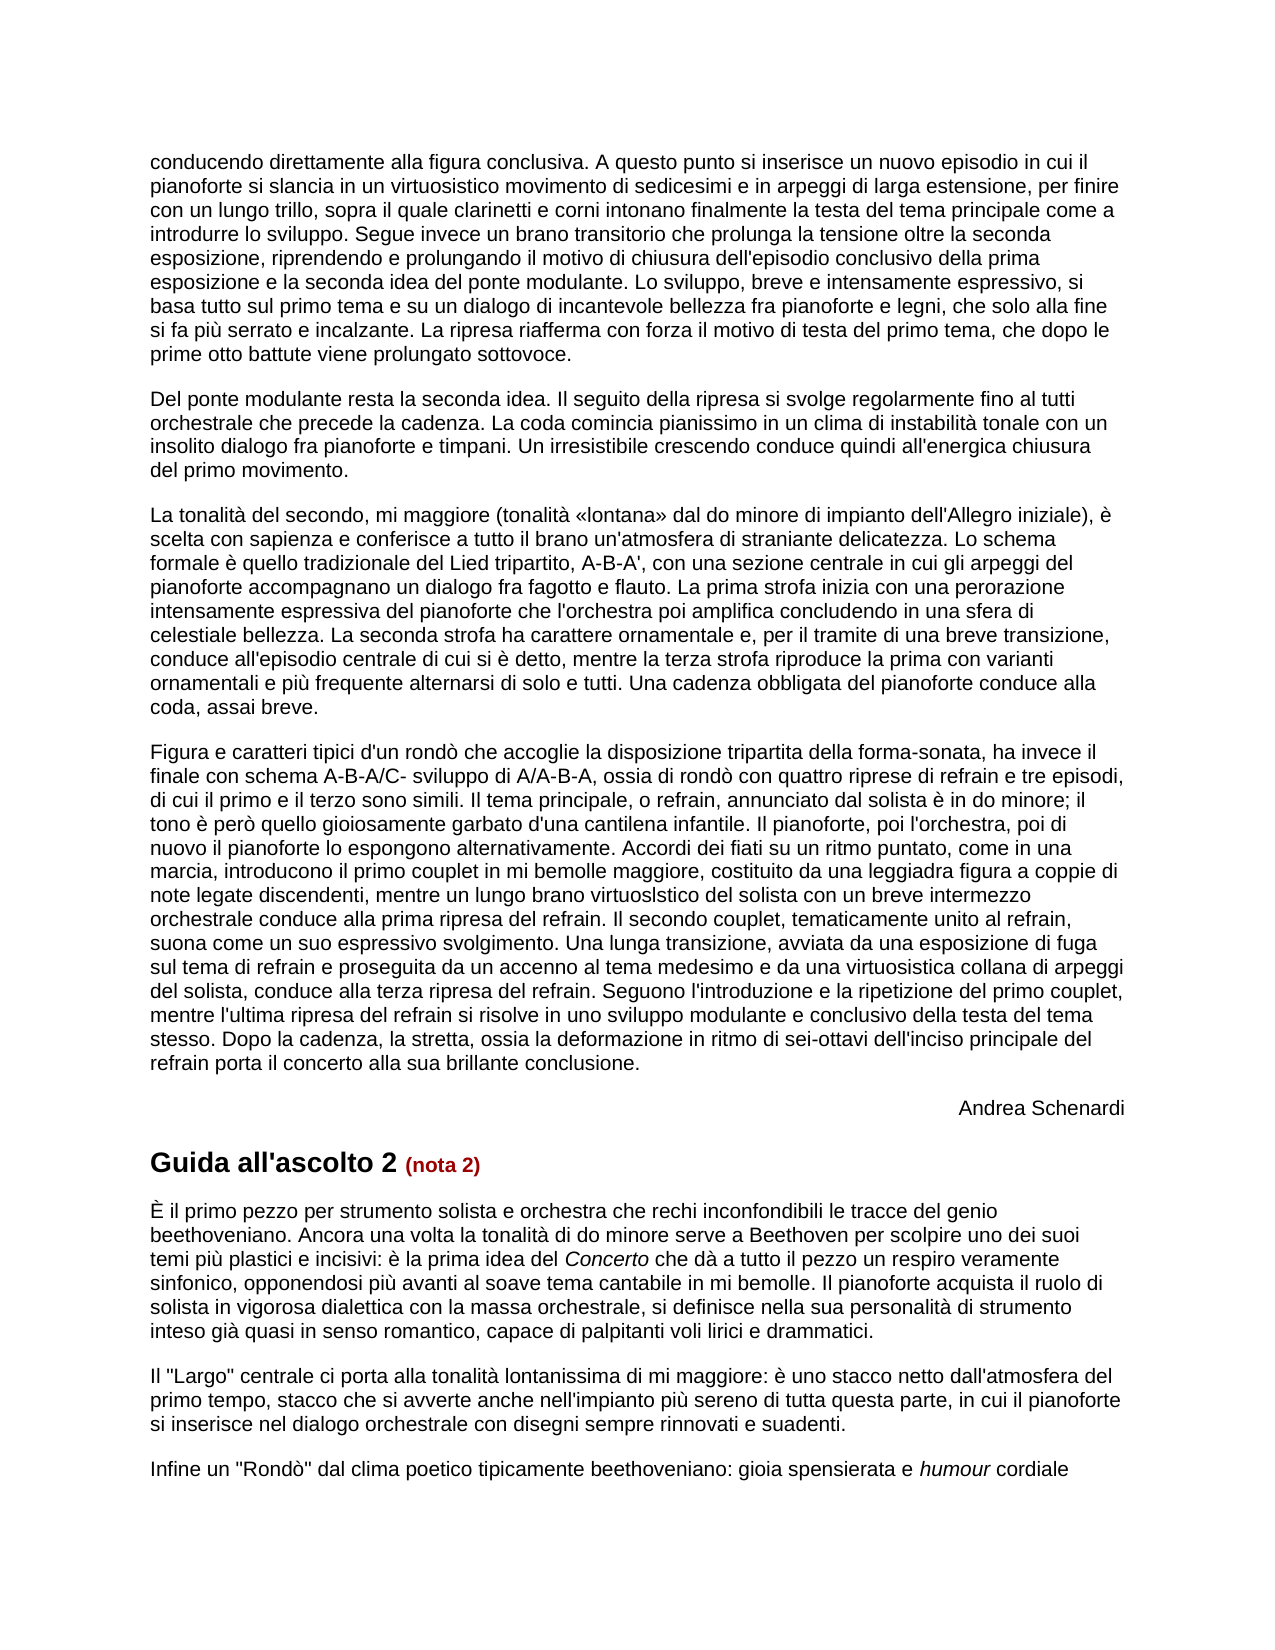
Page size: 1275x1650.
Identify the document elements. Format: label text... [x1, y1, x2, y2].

text Il "Largo" centrale ci porta alla tonalità lontanissima di mi maggiore: è uno stacco netto dall'atmosfera del primo tempo, stacco che si avverte anche nell'impianto più sereno di tutta questa parte, in cui il pianoforte si inserisce nel dialogo orchestrale con disegni sempre rinnovati e suadenti. [150, 1364, 1125, 1436]
text La tonalità del secondo, mi maggiore (tonalità «lontana» dal do minore di impianto dell'Allegro iniziale), è scelta con sapienza e conferisce a tutto il brano un'atmosfera di straniante delicatezza. Lo schema formale è quello tradizionale del Lied tripartito, A-B-A', con una sezione centrale in cui gli arpeggi del pianoforte accompagnano un dialogo fra fagotto e flauto. La prima strofa inizia con una perorazione intensamente espressiva del pianoforte che l'orchestra poi amplifica concludendo in una sfera di celestiale bellezza. La seconda strofa ha carattere ornamentale e, per il tramite di una breve transizione, conduce all'episodio centrale di cui si è detto, mentre la terza strofa riproduce la prima con varianti ornamentali e più frequente alternarsi di solo e tutti. Una cadenza obbligata del pianoforte conduce alla coda, assai breve. [150, 503, 1125, 719]
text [150, 1457, 1125, 1481]
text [150, 150, 1125, 366]
text Del ponte modulante resta la seconda idea. Il seguito della ripresa si svolge regolarmente fino al tutti orchestrale che precede la cadenza. La coda comincia pianissimo in un clima di instabilità tonale con un insolito dialogo fra pianoforte e timpani. Un irresistibile crescendo conduce quindi all'energica chiusura del primo movimento. [150, 386, 1125, 482]
text Figura e caratteri tipici d'un rondò che accoglie la disposizione tripartita della forma-sonata, ha invece il finale con schema A-B-A/C- sviluppo di A/A-B-A, ossia di rondò con quattro riprese di refrain e tre episodi, di cui il primo e il terzo sono simili. Il tema principale, o refrain, annunciato dal solista è in do minore; il tono è però quello gioiosamente garbato d'una cantilena infantile. Il pianoforte, poi l'orchestra, poi di nuovo il pianoforte lo espongono alternativamente. Accordi dei fiati su un ritmo puntato, come in una marcia, introducono il primo couplet in mi bemolle maggiore, costituito da una leggiadra figura a coppie di note legate discendenti, mentre un lungo brano virtuoslstico del solista con un breve intermezzo orchestrale conduce alla prima ripresa del refrain. Il secondo couplet, tematicamente unito al refrain, suona come un suo espressivo svolgimento. Una lunga transizione, avviata da una esposizione di fuga sul tema di refrain e proseguita da un accenno al tema medesimo e da una virtuosistica collana di arpeggi del solista, conduce alla terza ripresa del refrain. Seguono l'introduzione e la ripetizione del primo couplet, mentre l'ultima ripresa del refrain si risolve in uno sviluppo modulante e conclusivo della testa del tema stesso. Dopo la cadenza, la stretta, ossia la deformazione in ritmo di sei-ottavi dell'inciso principale del refrain porta il concerto alla sua brillante conclusione. [150, 739, 1125, 1075]
text Andrea Schenardi [150, 1096, 1125, 1120]
text Guida all'ascolto 2 (nota 2) [150, 1146, 1125, 1178]
text È il primo pezzo per strumento solista e orchestra che rechi inconfondibili le tracce del genio beethoveniano. Ancora una volta la tonalità di do minore serve a Beethoven per scolpire uno dei suoi temi più plastici e incisivi: è la prima idea del Concerto che dà a tutto il pezzo un respiro veramente sinfonico, opponendosi più avanti al soave tema cantabile in mi bemolle. Il pianoforte acquista il ruolo di solista in vigorosa dialettica con la massa orchestrale, si definisce nella sua personalità di strumento inteso già quasi in senso romantico, capace di palpitanti voli lirici e drammatici. [150, 1199, 1125, 1343]
